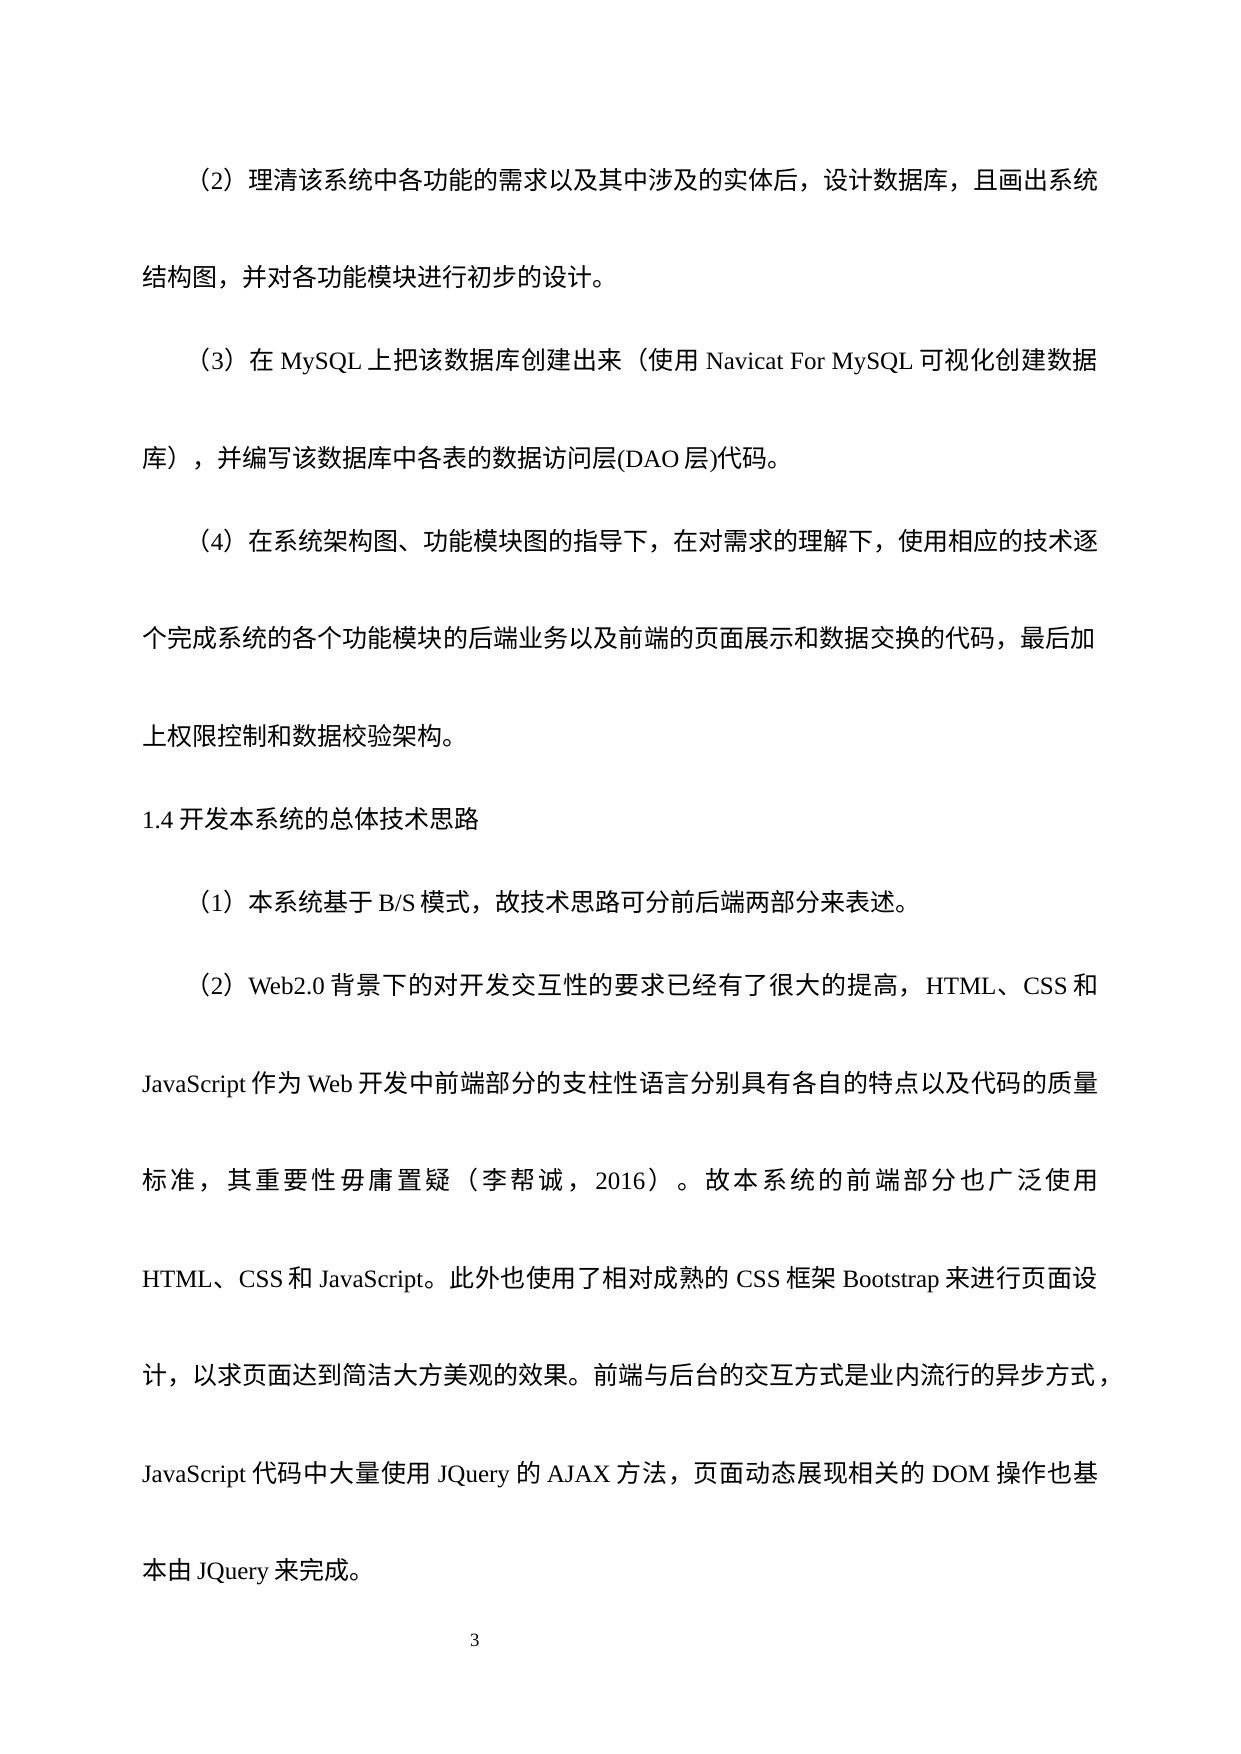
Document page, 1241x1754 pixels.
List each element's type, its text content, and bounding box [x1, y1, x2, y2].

subtitle 开发本系统的总体技术思路 [142, 785, 1098, 850]
list Web2.0背景下的对开发交互性的要求已经有了很大的提高，HTML、CSS和JavaScript作为Web开发中前端部分的支柱性语言分别具有各自的特点以及代码的质量标准，其重要性毋庸置疑（李帮诚，2016）。故本系统的前端部分也广泛使用HTML、CSS和JavaScript。此外也使用了相对成熟的CSS框架Bootstrap来进行页面设计，以求页面达到简洁大方美观的效果。前端与后台的交互方式是业内流行的异步方式，JavaScript代码中大量使用JQuery的AJAX方法，页面动态展现相关的DOM操作也基本由JQuery来完成。 [142, 951, 1098, 1601]
text （2）理清该系统中各功能的需求以及其中涉及的实体后，设计数据库，且画出系统结构图，并对各功能模块进行初步的设计。 [142, 146, 1098, 308]
text （4）在系统架构图、功能模块图的指导下，在对需求的理解下，使用相应的技术逐个完成系统的各个功能模块的后端业务以及前端的页面展示和数据交换的代码，最后加上权限控制和数据校验架构。 [142, 507, 1098, 767]
text （3）在MySQL上把该数据库创建出来（使用Navicat For MySQL可视化创建数据库），并编写该数据库中各表的数据访问层(DAO层)代码。 [142, 326, 1098, 489]
list 本系统基于B/S模式，故技术思路可分前后端两部分来表述。 [142, 868, 1098, 933]
